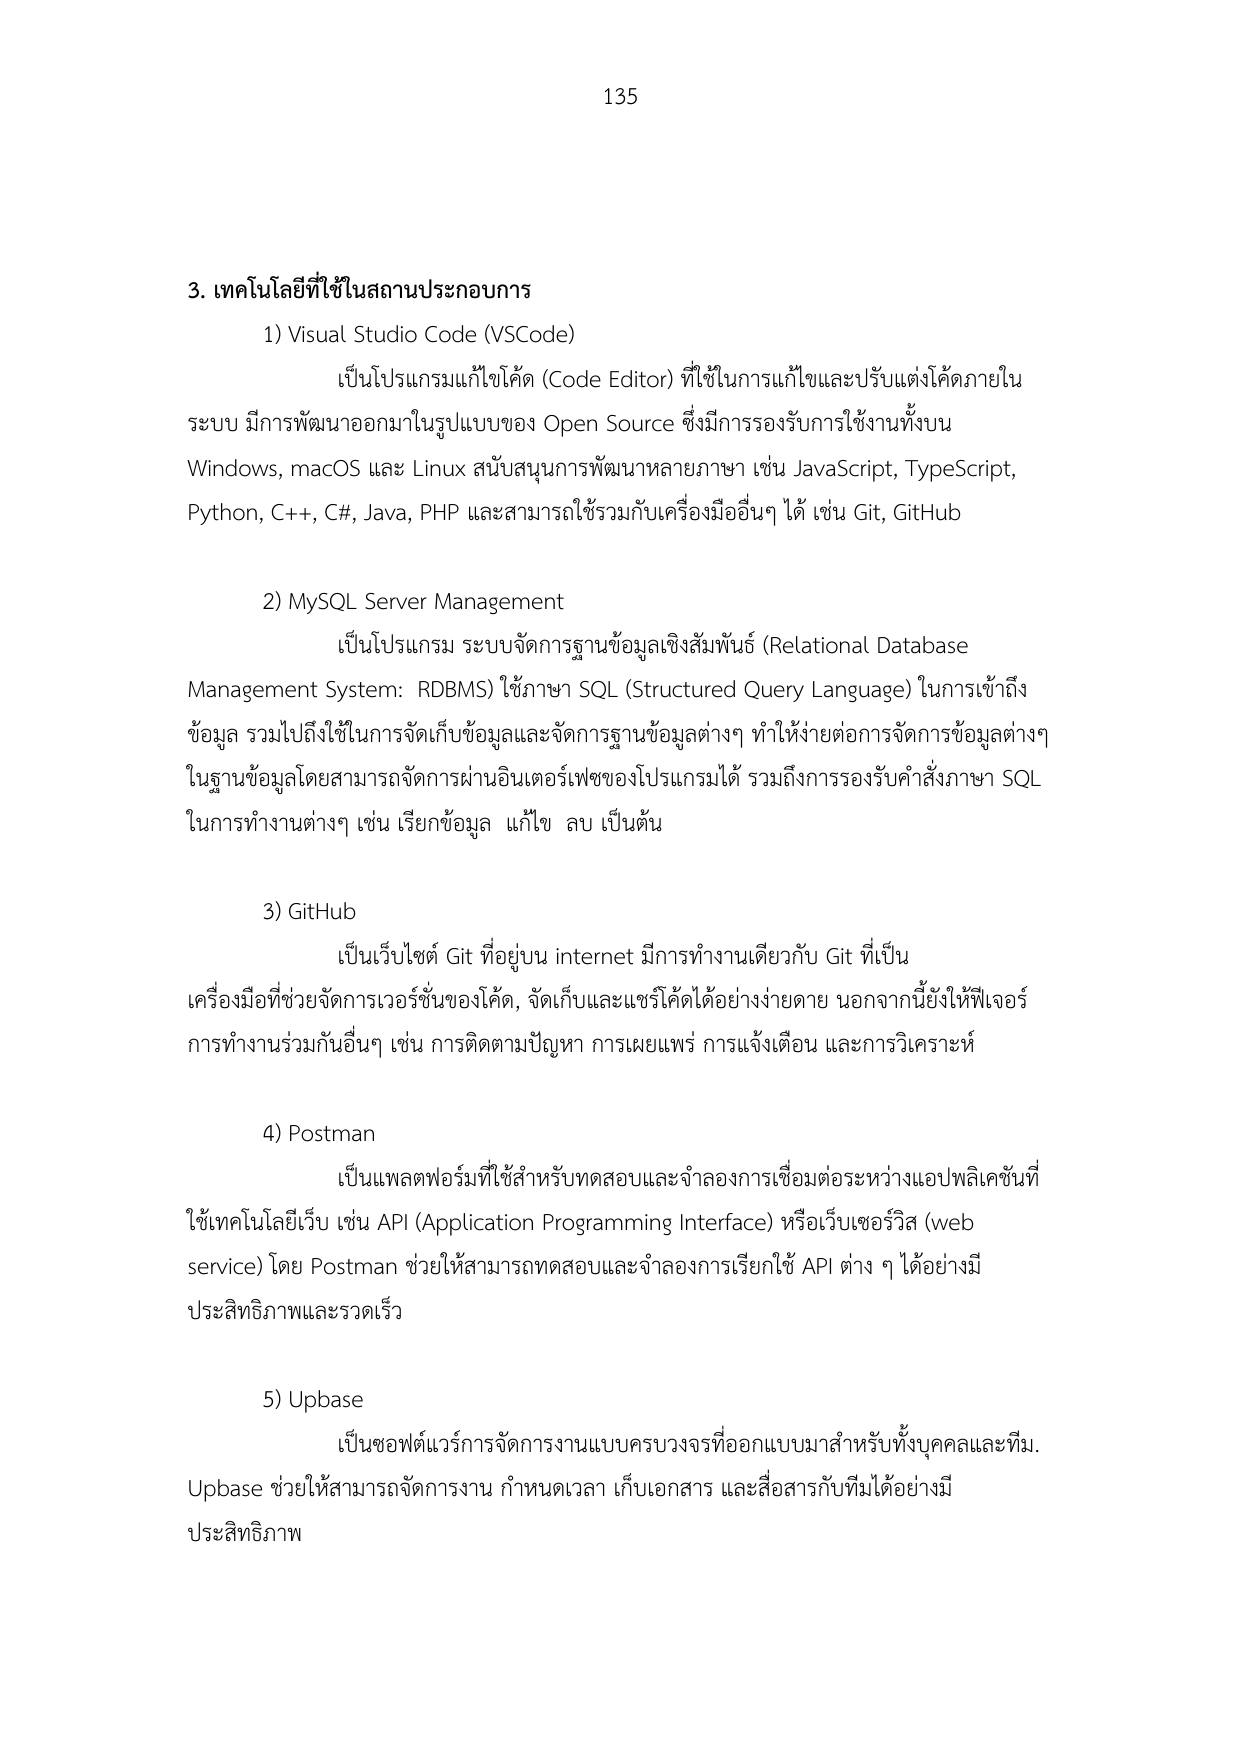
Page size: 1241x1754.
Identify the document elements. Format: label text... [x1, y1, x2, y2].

text เครื่องมือที่ช่วยจัดการเวอร์ชั่นของโค้ด, จัดเก็บและแชร์โค้ดได้อย่างง่ายดาย นอกจากนี้ยังให้ฟีเจอร์การทำงานร่วมกันอื่นๆ เช่น การติดตามปัญหา การเผยแพร่ การแจ้งเตือน และการวิเคราะห์ [187, 979, 1053, 1068]
text เป็นเว็บไซต์ Git ที่อยู่บน internet มีการทํางานเดียวกับ Git ที่เป็น [187, 935, 1053, 979]
text 2) MySQL Server Management [187, 580, 1053, 624]
text 3. เทคโนโลยีที่ใช้ในสถานประกอบการ [187, 269, 1053, 314]
text เป็นแพลตฟอร์มที่ใช้สำหรับทดสอบและจำลองการเชื่อมต่อระหว่างแอปพลิเคชันที่ใช้เทคโนโลยีเว็บ เช่น API (Application Programming Interface) หรือเว็บเซอร์วิส (web service) โดย Postman ช่วยให้สามารถทดสอบและจำลองการเรียกใช้ API ต่าง ๆ ได้อย่างมีประสิทธิภาพและรวดเร็ว [187, 1157, 1053, 1334]
text 1) Visual Studio Code (VSCode) [187, 314, 1053, 358]
text 4) Postman [187, 1112, 1053, 1157]
text เป็นโปรแกรม ระบบจัดการฐานข้อมูลเชิงสัมพันธ์ (Relational Database Management System: RDBMS) ใช้ภาษา SQL (Structured Query Language) ในการเข้าถึงข้อมูล รวมไปถึงใช้ในการจัดเก็บข้อมูลและจัดการฐานข้อมูลต่างๆ ทำให้ง่ายต่อการจัดการข้อมูลต่างๆในฐานข้อมูลโดยสามารถจัดการผ่านอินเตอร์เฟซของโปรแกรมได้ รวมถึงการรองรับคำสั่งภาษา SQL ในการทำงานต่างๆ เช่น เรียกข้อมูล แก้ไข ลบ เป็นต้น [187, 624, 1053, 846]
text เป็นซอฟต์แวร์การจัดการงานแบบครบวงจรที่ออกแบบมาสำหรับทั้งบุคคลและทีม. Upbase ช่วยให้สามารถจัดการงาน กำหนดเวลา เก็บเอกสาร และสื่อสารกับทีมได้อย่างมีประสิทธิภาพ [187, 1423, 1053, 1556]
text 5) Upbase [187, 1379, 1053, 1423]
text 3) GitHub [187, 891, 1053, 935]
text เป็นโปรแกรมแก้ไขโค้ด (Code Editor) ที่ใช้ในการแก้ไขและปรับแต่งโค้ดภายในระบบ มีการพัฒนาออกมาในรูปแบบของ Open Source ซึ่งมีการรองรับการใช้งานทั้งบน Windows, macOS และ Linux สนับสนุนการพัฒนาหลายภาษา เช่น JavaScript, TypeScript, Python, C++, C#, Java, PHP และสามารถใช้รวมกับเครื่องมืออื่นๆ ได้ เช่น Git, GitHub [187, 358, 1053, 536]
